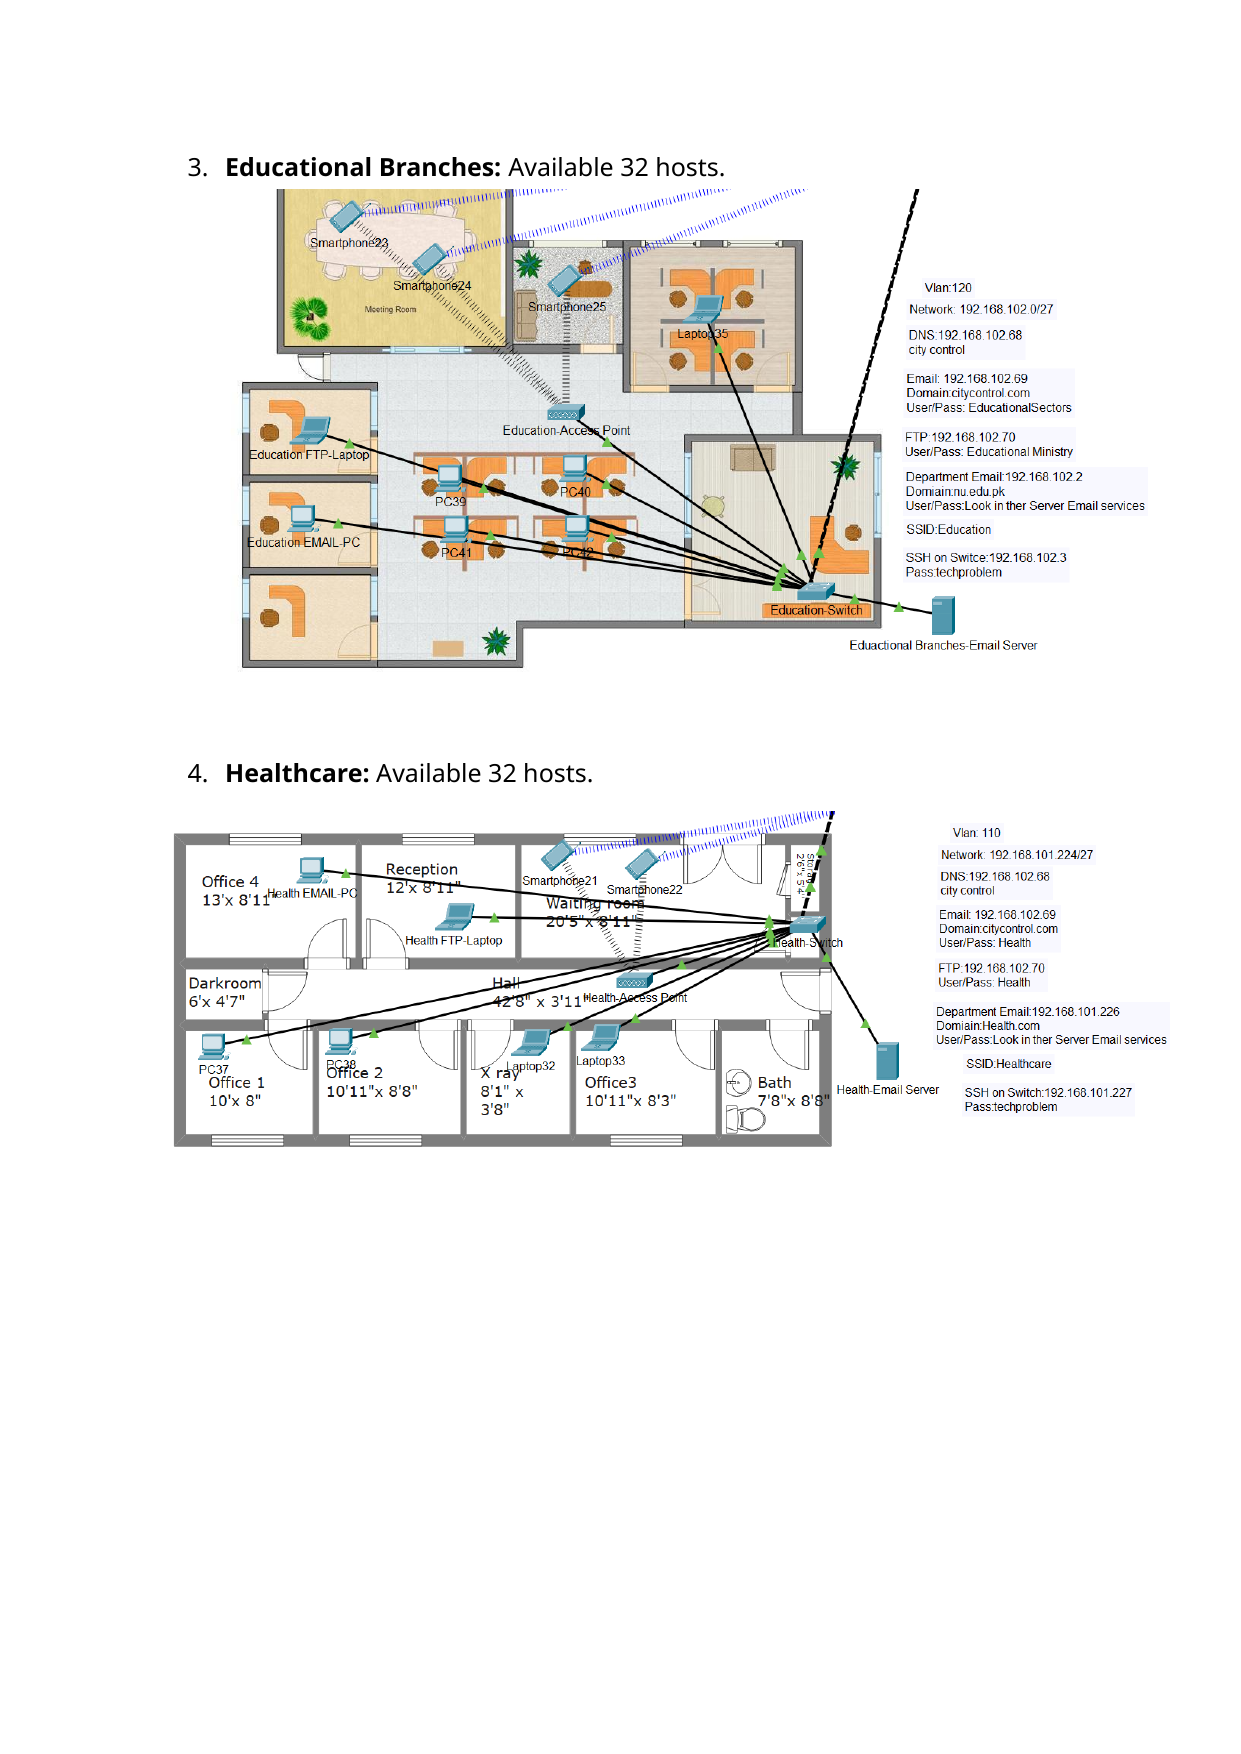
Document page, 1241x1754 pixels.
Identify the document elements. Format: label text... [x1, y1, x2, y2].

list Educational Branches: Available 32 hosts. [187, 150, 1090, 184]
picture [225, 189, 1166, 672]
list Healthcare: Available 32 hosts. [187, 755, 1090, 789]
picture [150, 811, 1190, 1153]
